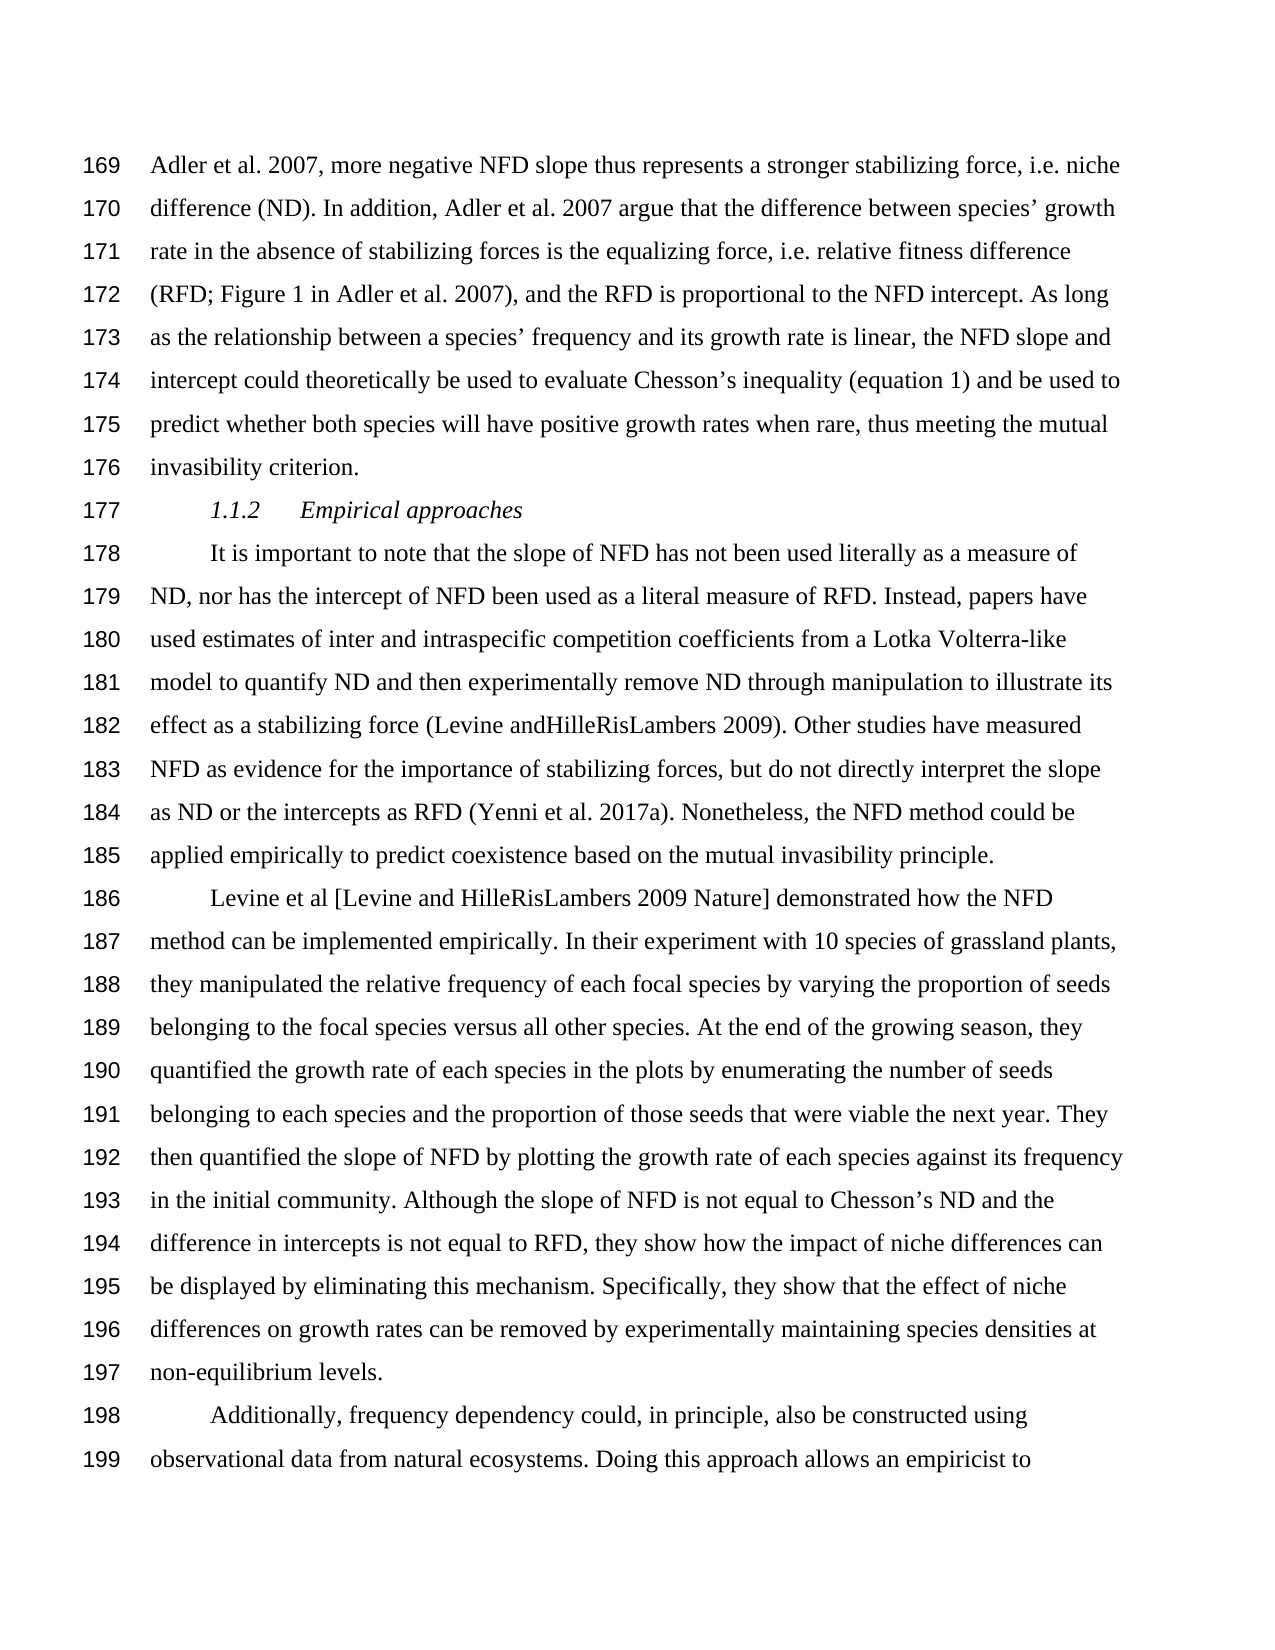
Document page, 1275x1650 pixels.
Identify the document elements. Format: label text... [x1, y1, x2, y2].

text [150, 150, 1125, 481]
text Levine et al [Levine and HilleRisLambers 2009 Nature] demonstrated how the NFD method can be implemented empirically. In their experiment with 10 species of grassland plants, they manipulated the relative frequency of each focal species by varying the proportion of seeds belonging to the focal species versus all other species. At the end of the growing season, they quantified the growth rate of each species in the plots by enumerating the number of seeds belonging to each species and the proportion of those seeds that were viable the next year. They then quantified the slope of NFD by plotting the growth rate of each species against its frequency in the initial community. Although the slope of NFD is not equal to Chesson’s ND and the difference in intercepts is not equal to RFD, they show how the impact of niche differences can be displayed by eliminating this mechanism. Specifically, they show that the effect of niche differences on growth rates can be removed by experimentally maintaining species densities at non-equilibrium levels. [150, 883, 1125, 1386]
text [150, 1401, 1125, 1472]
text It is important to note that the slope of NFD has not been used literally as a measure of ND, nor has the intercept of NFD been used as a literal measure of RFD. Instead, papers have used estimates of inter and intraspecific competition coefficients from a Lotka Volterra-like model to quantify ND and then experimentally remove ND through manipulation to illustrate its effect as a stabilizing force (Levine andHilleRisLambers 2009). Other studies have measured NFD as evidence for the importance of stabilizing forces, but do not directly interpret the slope as ND or the intercepts as RFD (Yenni et al. 2017a). Nonetheless, the NFD method could be applied empirically to predict coexistence based on the mutual invasibility principle. [150, 538, 1125, 869]
list Empirical approaches [150, 495, 1125, 524]
